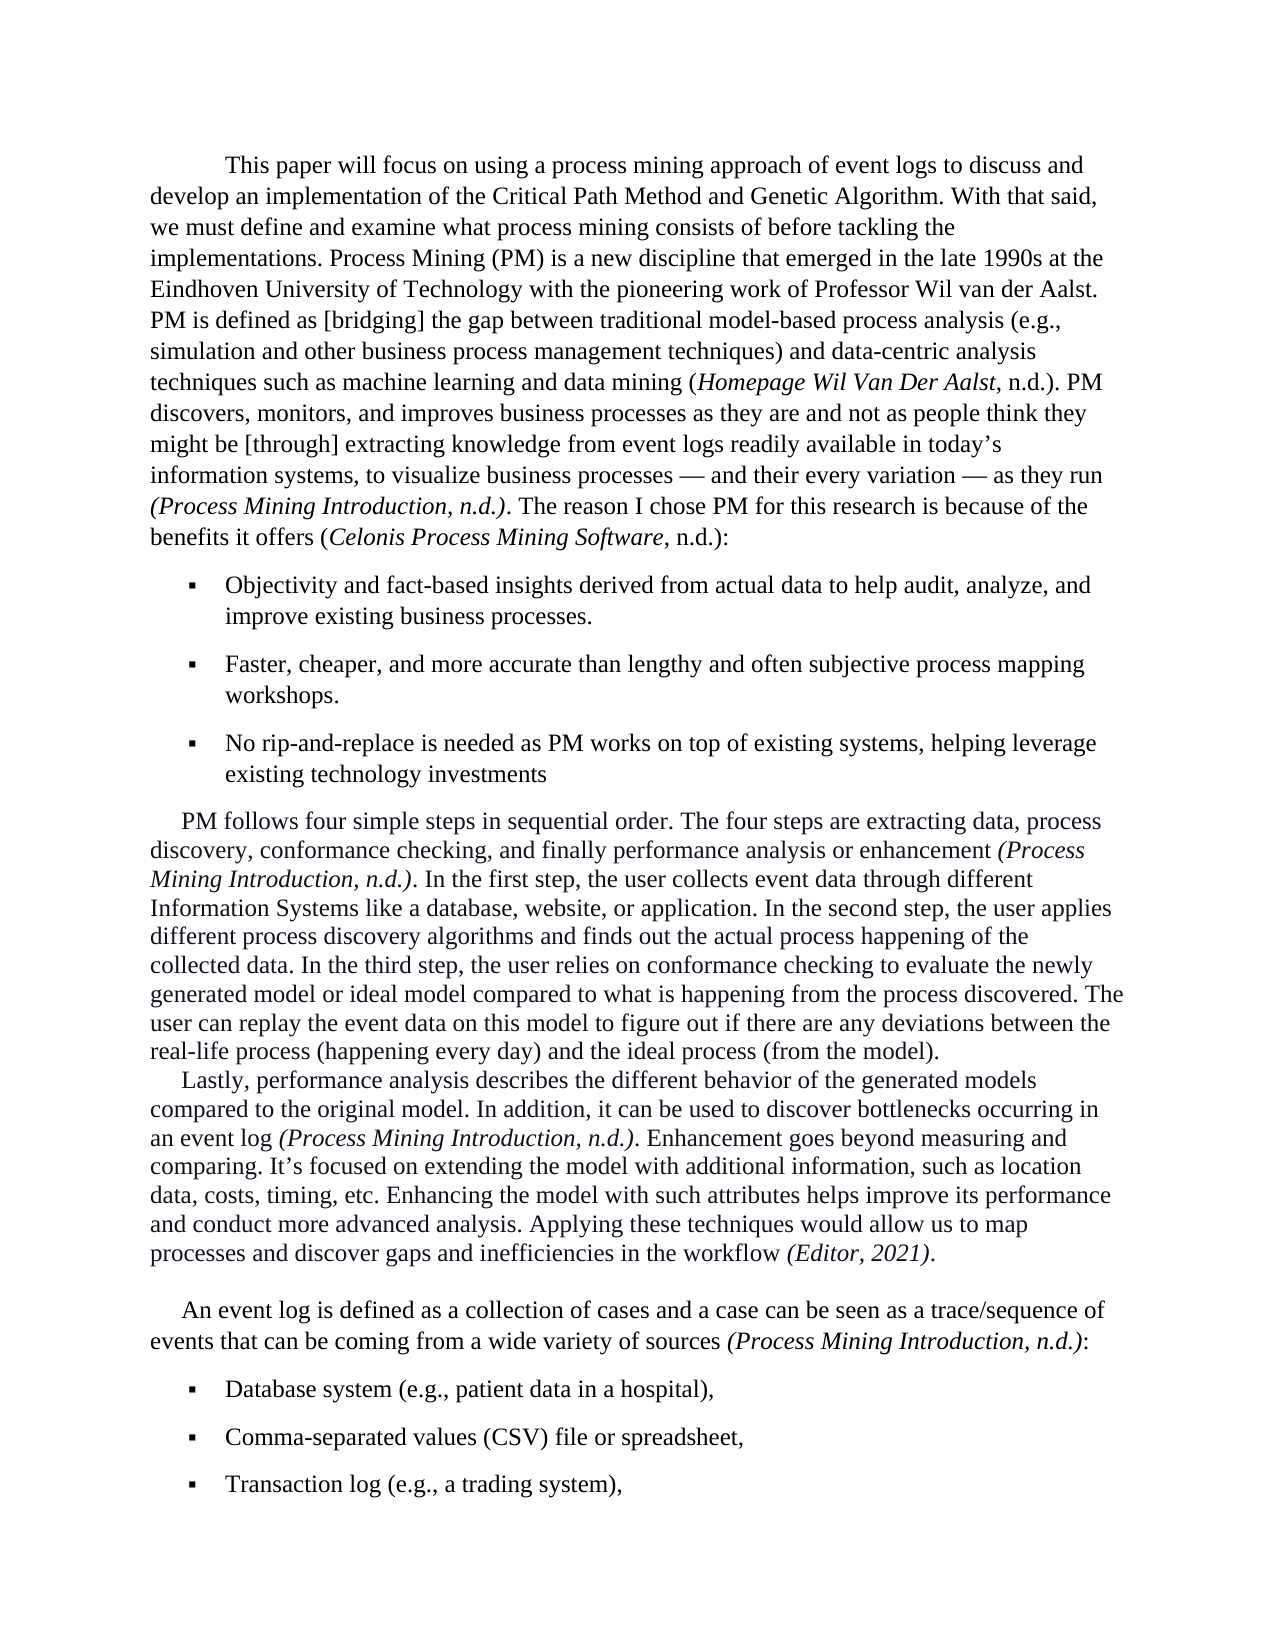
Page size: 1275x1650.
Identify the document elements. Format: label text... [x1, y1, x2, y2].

text This paper will focus on using a process mining approach of event logs to discuss and develop an implementation of the Critical Path Method and Genetic Algorithm. With that said, we must define and examine what process mining consists of before tackling the implementations. Process Mining (PM) is a new discipline that emerged in the late 1990s at the Eindhoven University of Technology with the pioneering work of Professor Wil van der Aalst. PM is defined as [bridging] the gap between traditional model-based process analysis (e.g., simulation and other business process management techniques) and data-centric analysis techniques such as machine learning and data mining (Homepage Wil Van Der Aalst, n.d.). PM discovers, monitors, and improves business processes as they are and not as people think they might be [through] extracting knowledge from event logs readily available in today’s information systems, to visualize business processes — and their every variation — as they run (Process Mining Introduction, n.d.). The reason I chose PM for this research is because of the benefits it offers (Celonis Process Mining Software, n.d.): [150, 150, 1125, 551]
list Database system (e.g., patient data in a hospital), [187, 1374, 1125, 1403]
list Comma-separated values (CSV) file or spreadsheet, [187, 1422, 1125, 1450]
text PM follows four simple steps in sequential order. The four steps are extracting data, process discovery, conformance checking, and finally performance analysis or enhancement (Process Mining Introduction, n.d.). In the first step, the user collects event data through different Information Systems like a database, website, or application. In the second step, the user applies different process discovery algorithms and finds out the actual process happening of the collected data. In the third step, the user relies on conformance checking to evaluate the newly generated model or ideal model compared to what is happening from the process discovered. The user can replay the event data on this model to figure out if there are any deviations between the real-life process (happening every day) and the ideal process (from the model). [150, 806, 1125, 1065]
list No rip-and-replace is needed as PM works on top of existing systems, helping leverage existing technology investments [187, 728, 1125, 787]
list Transaction log (e.g., a trading system), [187, 1469, 1125, 1498]
text An event log is defined as a collection of cases and a case can be seen as a trace/sequence of events that can be coming from a wide variety of sources (Process Mining Introduction, n.d.): [150, 1295, 1125, 1355]
list Objectivity and fact-based insights derived from actual data to help audit, analyze, and improve existing business processes. [187, 570, 1125, 630]
text Lastly, performance analysis describes the different behavior of the generated models compared to the original model. In addition, it can be used to discover bottlenecks occurring in an event log (Process Mining Introduction, n.d.). Enhancement goes beyond measuring and comparing. It’s focused on extending the model with additional information, such as location data, costs, timing, etc. Enhancing the model with such attributes helps improve its performance and conduct more advanced analysis. Applying these techniques would allow us to map processes and discover gaps and inefficiencies in the workflow (Editor, 2021). [150, 1065, 1125, 1266]
list Faster, cheaper, and more accurate than lengthy and often subjective process mapping workshops. [187, 649, 1125, 709]
